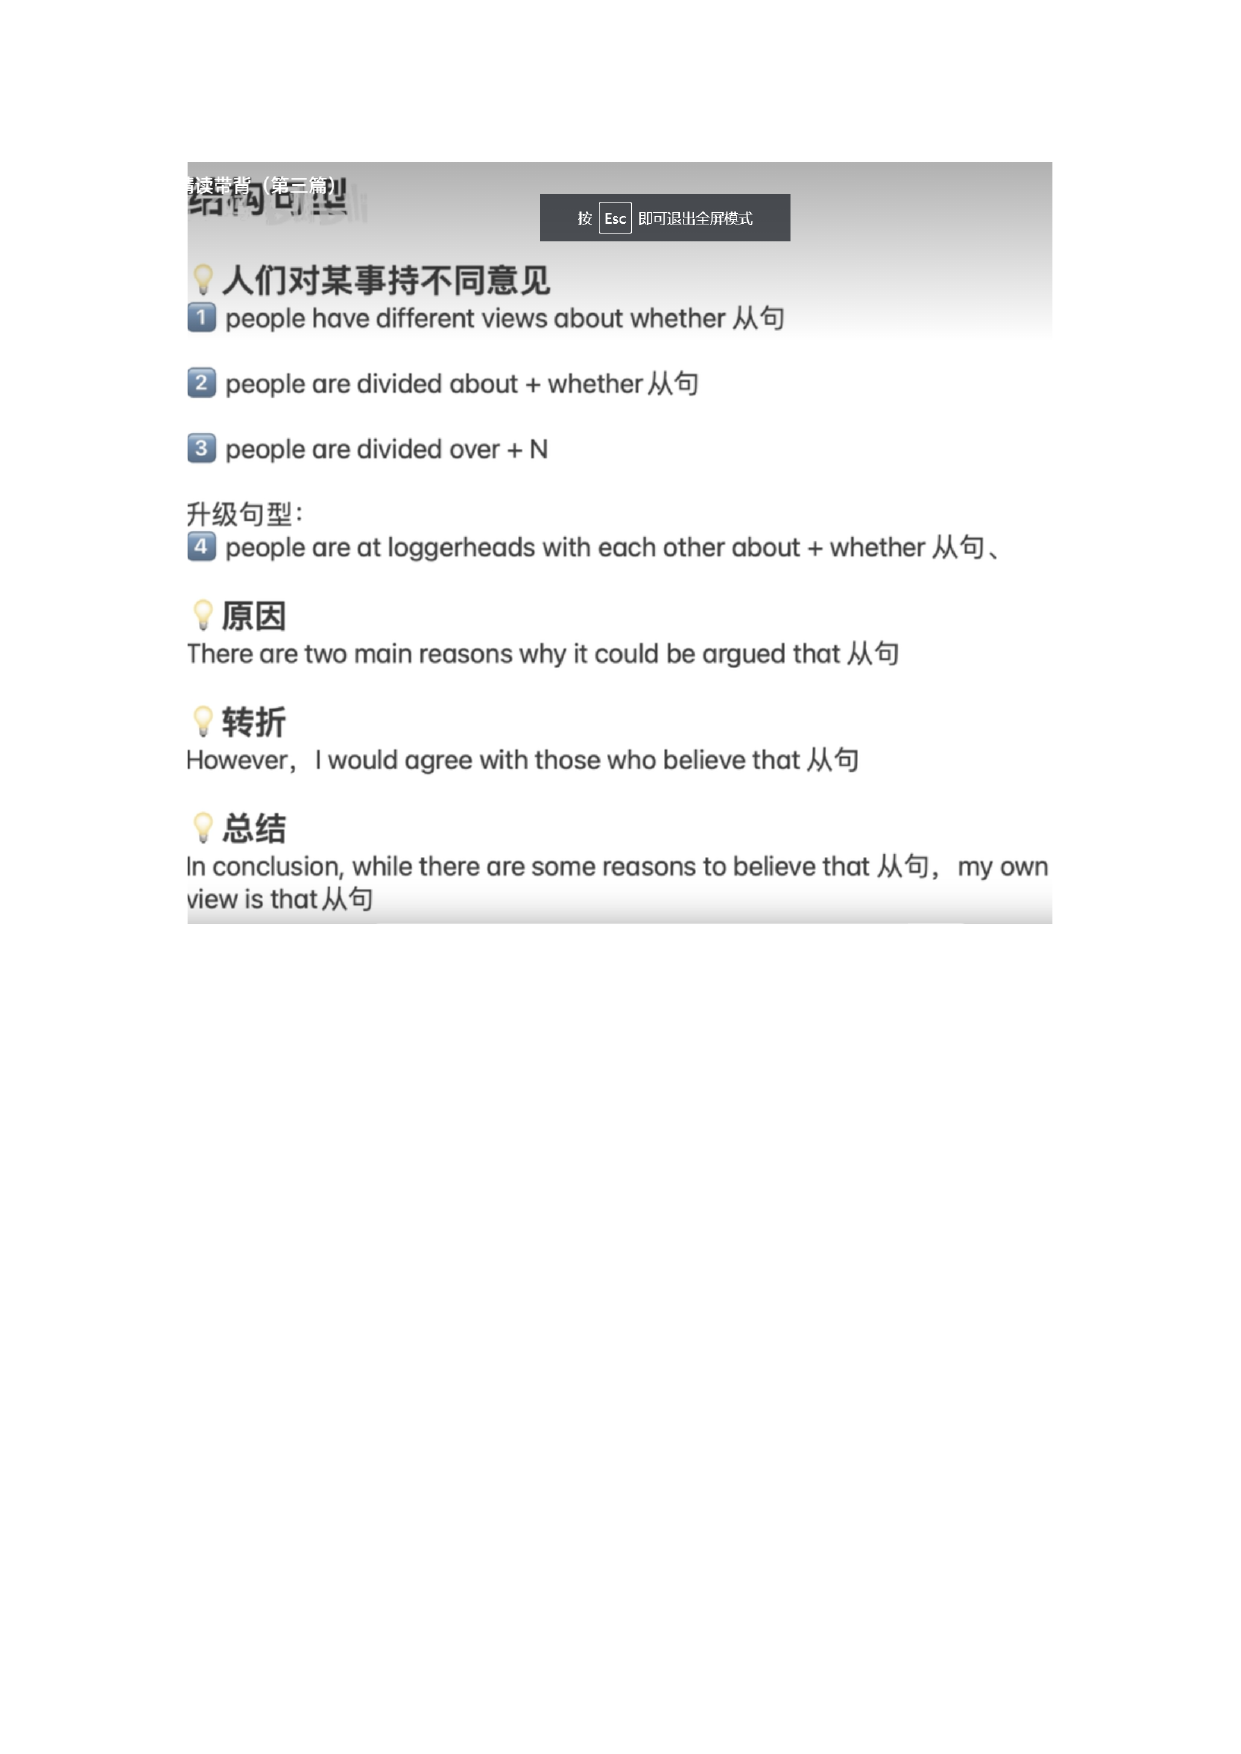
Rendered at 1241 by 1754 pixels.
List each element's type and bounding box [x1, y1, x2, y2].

picture [187, 162, 1053, 924]
